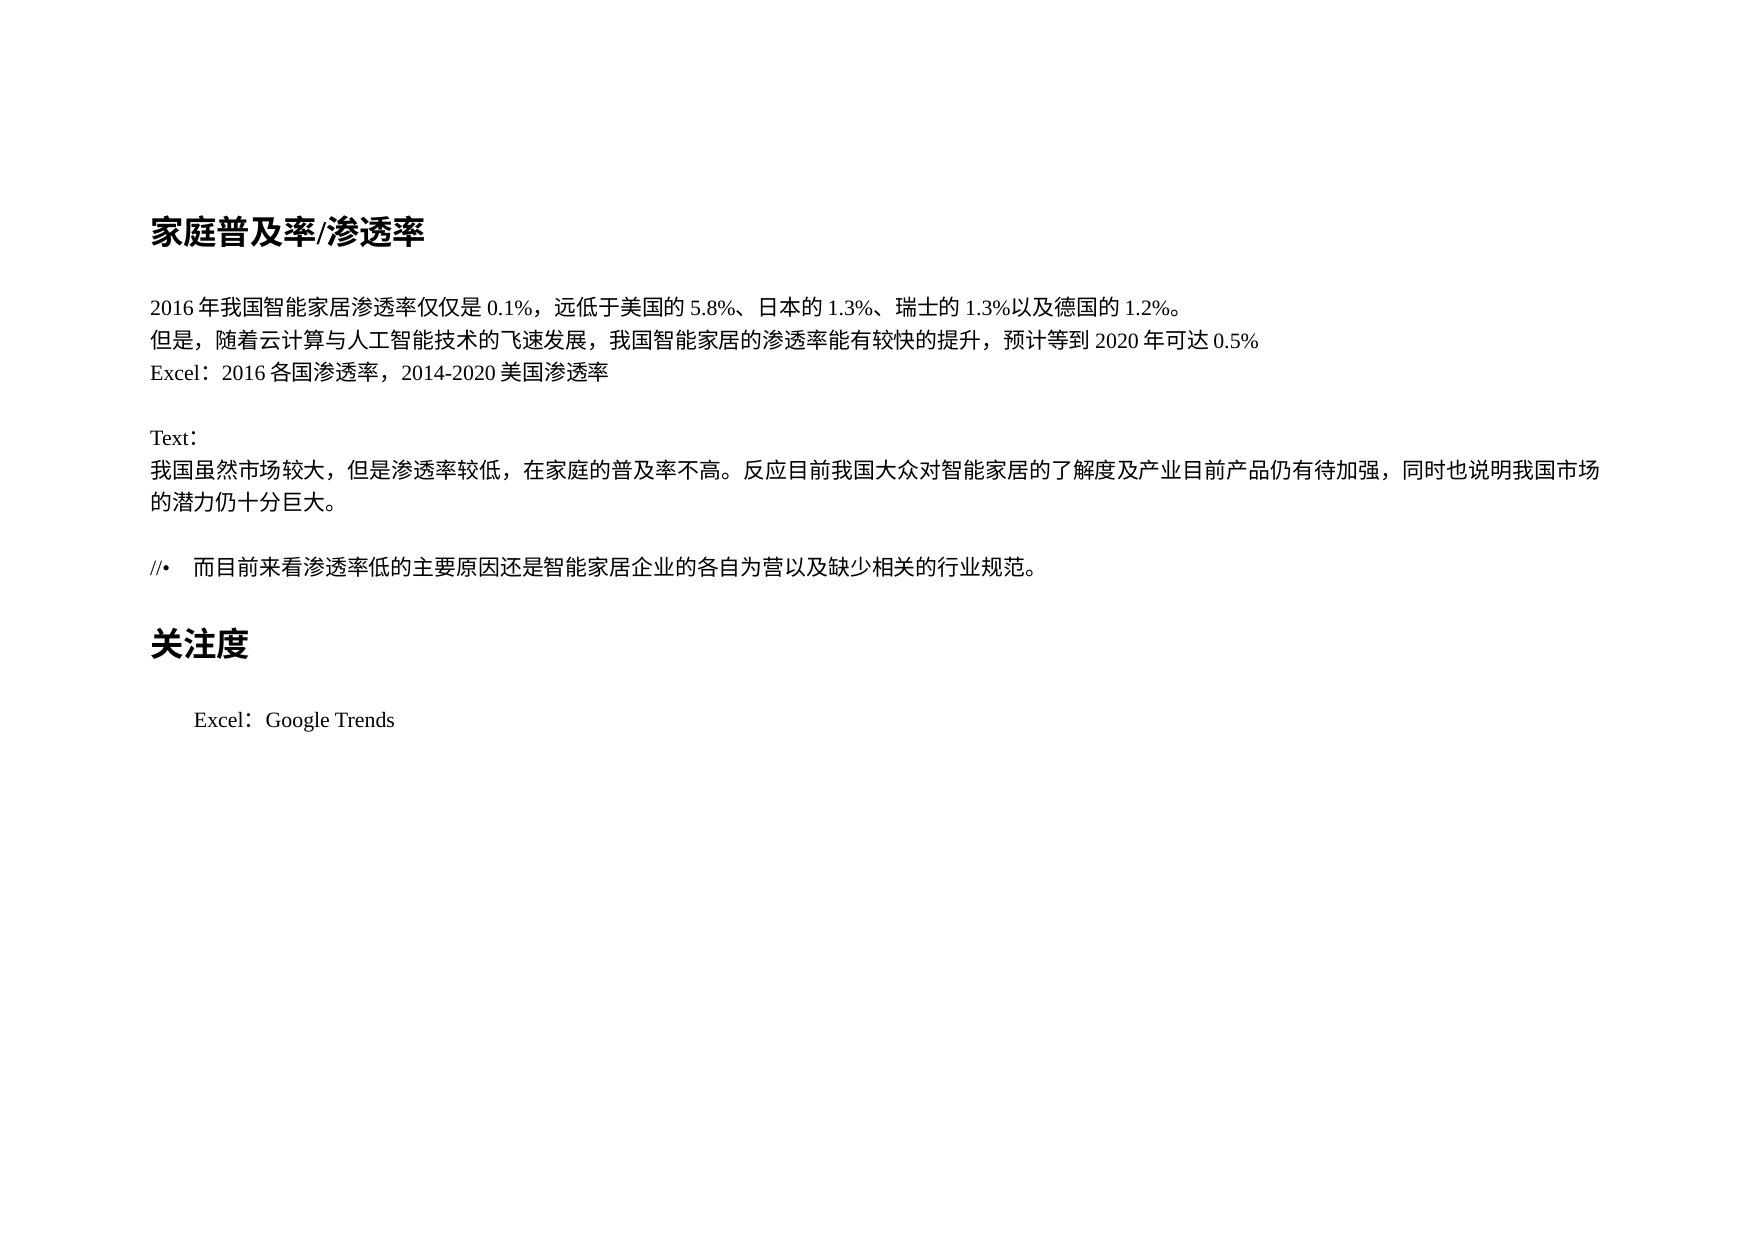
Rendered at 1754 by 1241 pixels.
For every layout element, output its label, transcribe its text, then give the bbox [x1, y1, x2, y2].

text //• 而目前来看渗透率低的主要原因还是智能家居企业的各自为营以及缺少相关的行业规范。 [150, 550, 1604, 582]
subtitle 家庭普及率/渗透率 [150, 198, 1604, 263]
text Excel：Google Trends [150, 701, 1604, 734]
subtitle 关注度 [150, 609, 1604, 674]
text Excel：2016各国渗透率，2014-2020美国渗透率 [150, 355, 1604, 387]
text Text： [150, 420, 1604, 452]
text 我国虽然市场较大，但是渗透率较低，在家庭的普及率不高。反应目前我国大众对智能家居的了解度及产业目前产品仍有待加强，同时也说明我国市场的潜力仍十分巨大。 [150, 452, 1604, 517]
text 但是，随着云计算与人工智能技术的飞速发展，我国智能家居的渗透率能有较快的提升，预计等到2020年可达0.5% [150, 322, 1604, 355]
text 2016年我国智能家居渗透率仅仅是0.1%，远低于美国的5.8%、日本的1.3%、瑞士的1.3%以及德国的1.2%。 [150, 290, 1604, 322]
